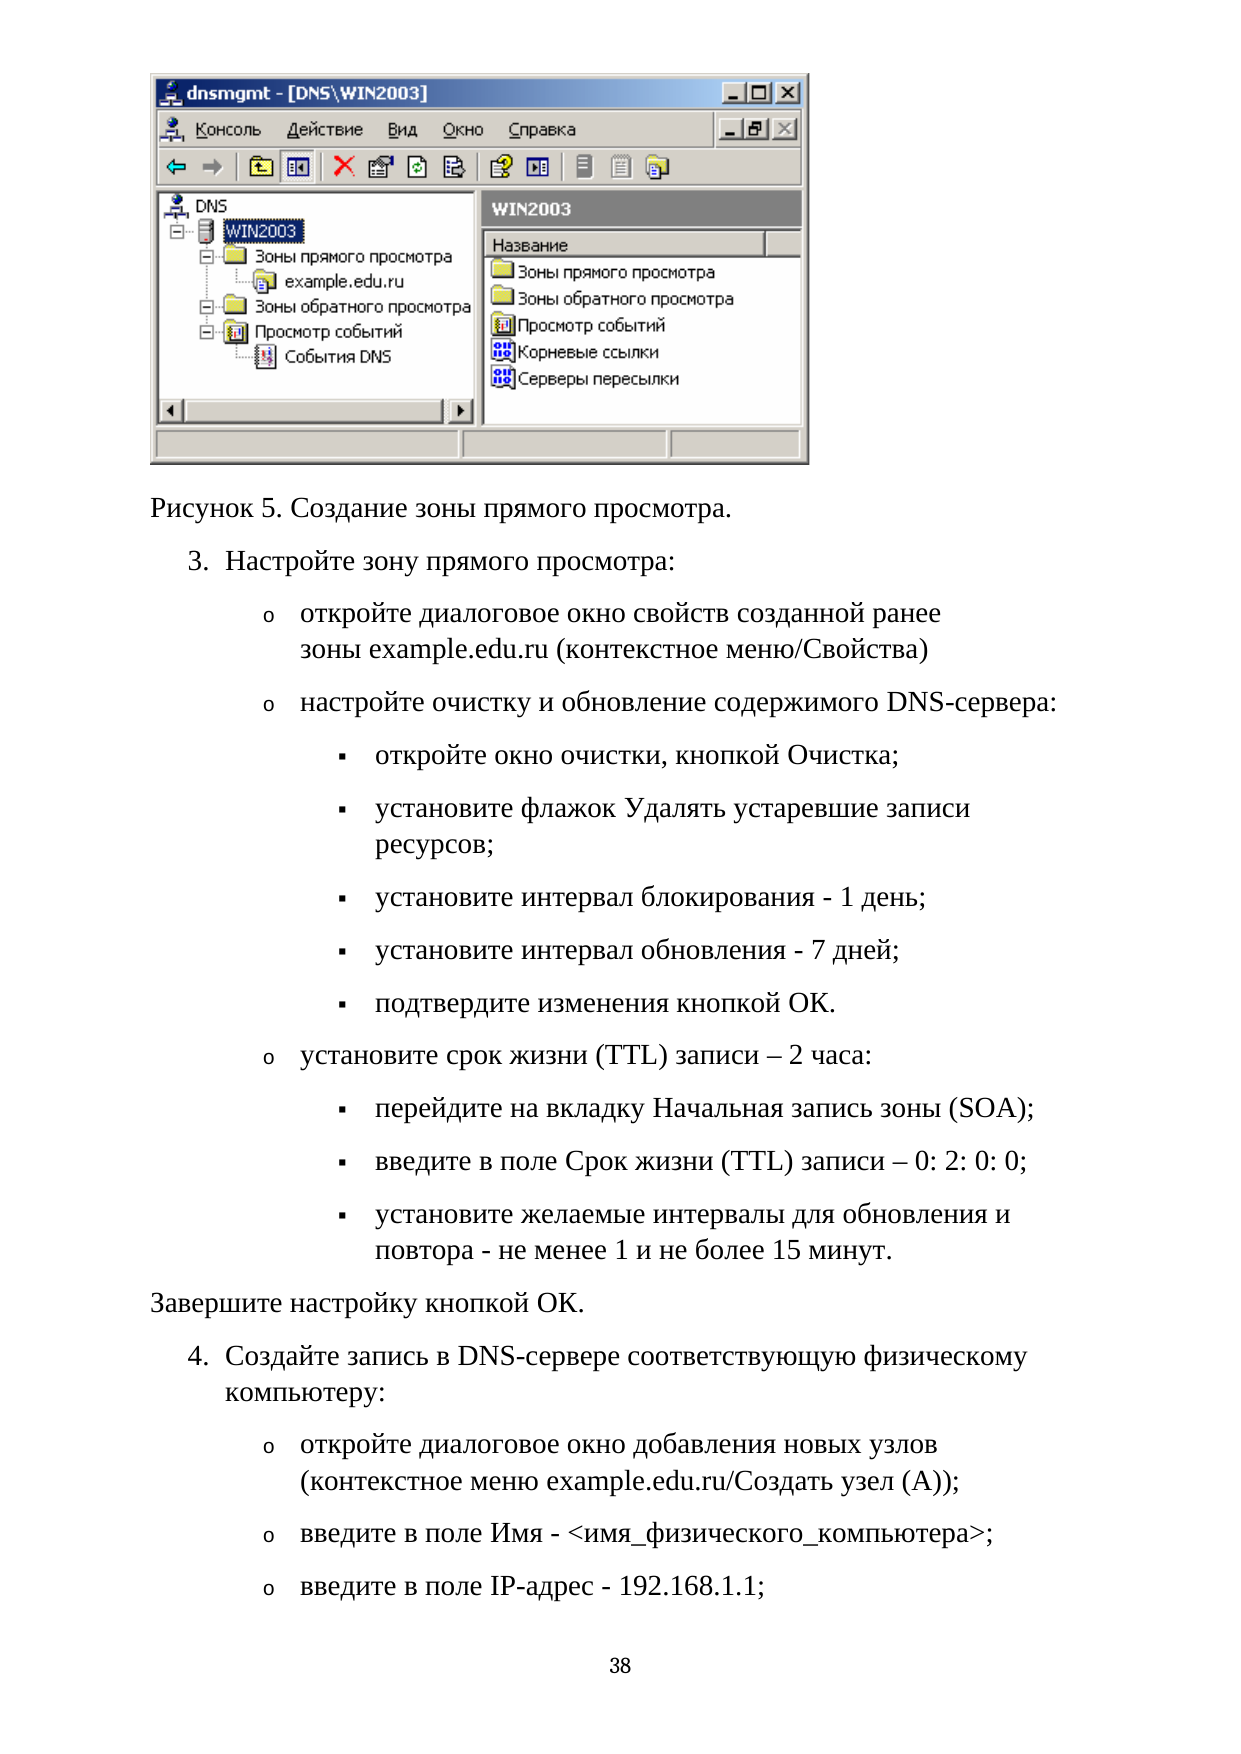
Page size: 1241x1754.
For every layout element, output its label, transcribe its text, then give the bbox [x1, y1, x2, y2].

list установите флажок Удалять устаревшие записи ресурсов; [337, 790, 1090, 860]
list введите в поле Имя - <имя_физического_компьютера>; [262, 1516, 1090, 1549]
list настройте очистку и обновление содержимого DNS-сервера: [262, 684, 1090, 718]
list подтвердите изменения кнопкой ОК. [337, 985, 1090, 1018]
list откройте окно очистки, кнопкой Очистка; [337, 737, 1090, 771]
text Завершите настройку кнопкой ОК. [150, 1285, 1090, 1318]
picture [150, 73, 810, 465]
list откройте диалоговое окно добавления новых узлов (контекстное меню example.edu.ru/Создать узел (А)); [262, 1427, 1090, 1496]
list введите в поле IP-адрес - 192.168.1.1; [262, 1568, 1090, 1602]
list введите в поле Срок жизни (TTL) записи – 0: 2: 0: 0; [337, 1143, 1090, 1177]
list установите интервал обновления - 7 дней; [337, 932, 1090, 965]
list Создайте запись в DNS-сервере соответствующую физическому компьютеру: [187, 1338, 1090, 1407]
text Рисунок 5. Создание зоны прямого просмотра. [150, 490, 1090, 523]
list перейдите на вкладку Начальная запись зоны (SOA); [337, 1090, 1090, 1124]
list установите срок жизни (TTL) записи – 2 часа: [262, 1037, 1090, 1071]
list Настройте зону прямого просмотра: [187, 543, 1090, 576]
list установите интервал блокирования - 1 день; [337, 879, 1090, 913]
list установите желаемые интервалы для обновления и повтора - не менее 1 и не более 15 минут. [337, 1196, 1090, 1266]
list откройте диалоговое окно свойств созданной ранее зоны example.edu.ru (контекстное меню/Свойства) [262, 596, 1090, 665]
